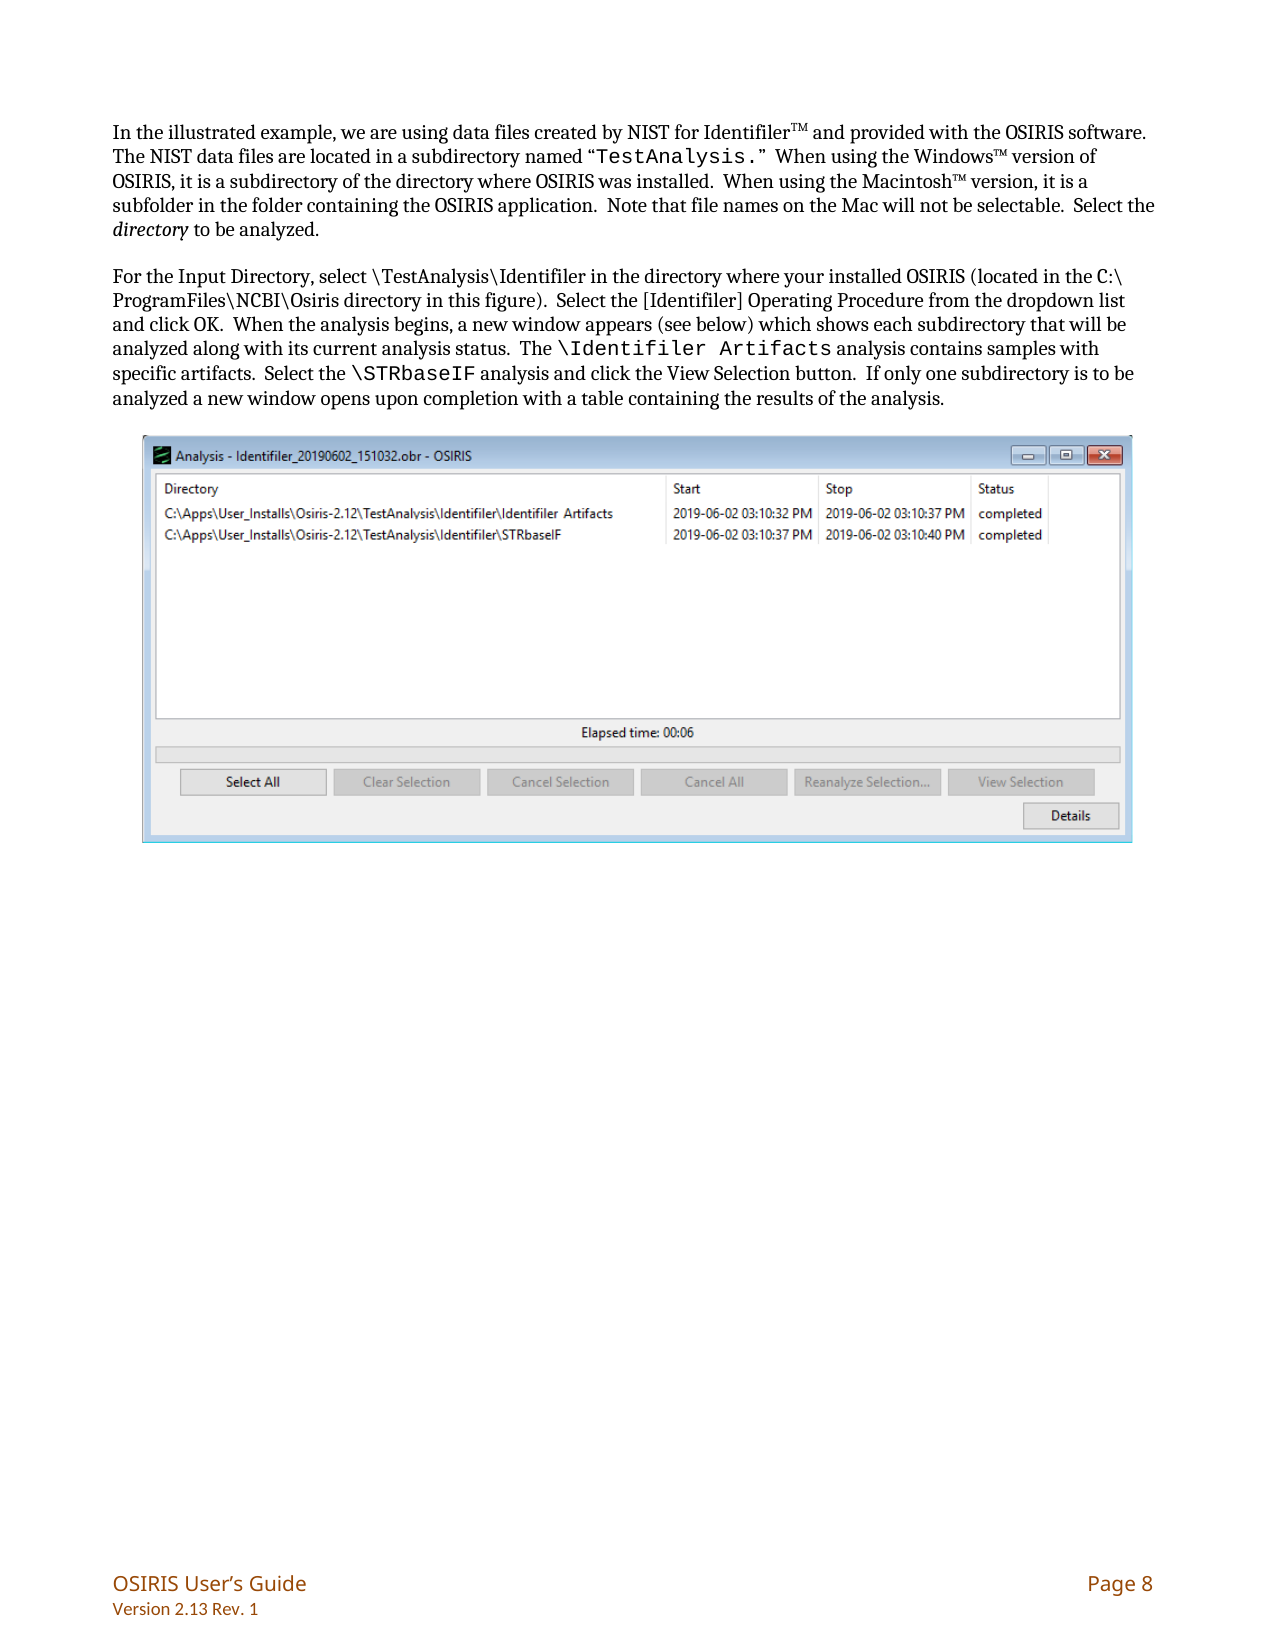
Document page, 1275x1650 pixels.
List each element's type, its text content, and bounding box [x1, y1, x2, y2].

picture [142, 435, 1133, 843]
text In the illustrated example, we are using data files created by NIST for IdentifilerTM and provided with the OSIRIS software. The NIST data files are located in a subdirectory named “TestAnalysis.” When using the Windows™ version of OSIRIS, it is a subdirectory of the directory where OSIRIS was installed. When using the Macintosh™ version, it is a subfolder in the folder containing the OSIRIS application. Note that file names on the Mac will not be selectable. Select the directory to be analyzed. [112, 120, 1162, 241]
text For the Input Directory, select \TestAnalysis\Identifiler in the directory where your installed OSIRIS (located in the C:\ProgramFiles\NCBI\Osiris directory in this figure). Select the [Identifiler] Operating Procedure from the dropdown list and click OK. When the analysis begins, a new window appears (see below) which shows each subdirectory that will be analyzed along with its current analysis status. The \Identifiler Artifacts analysis contains samples with specific artifacts. Select the \STRbaseIF analysis and click the View Selection button. If only one subdirectory is to be analyzed a new window opens upon completion with a table containing the results of the analysis. [112, 265, 1162, 411]
